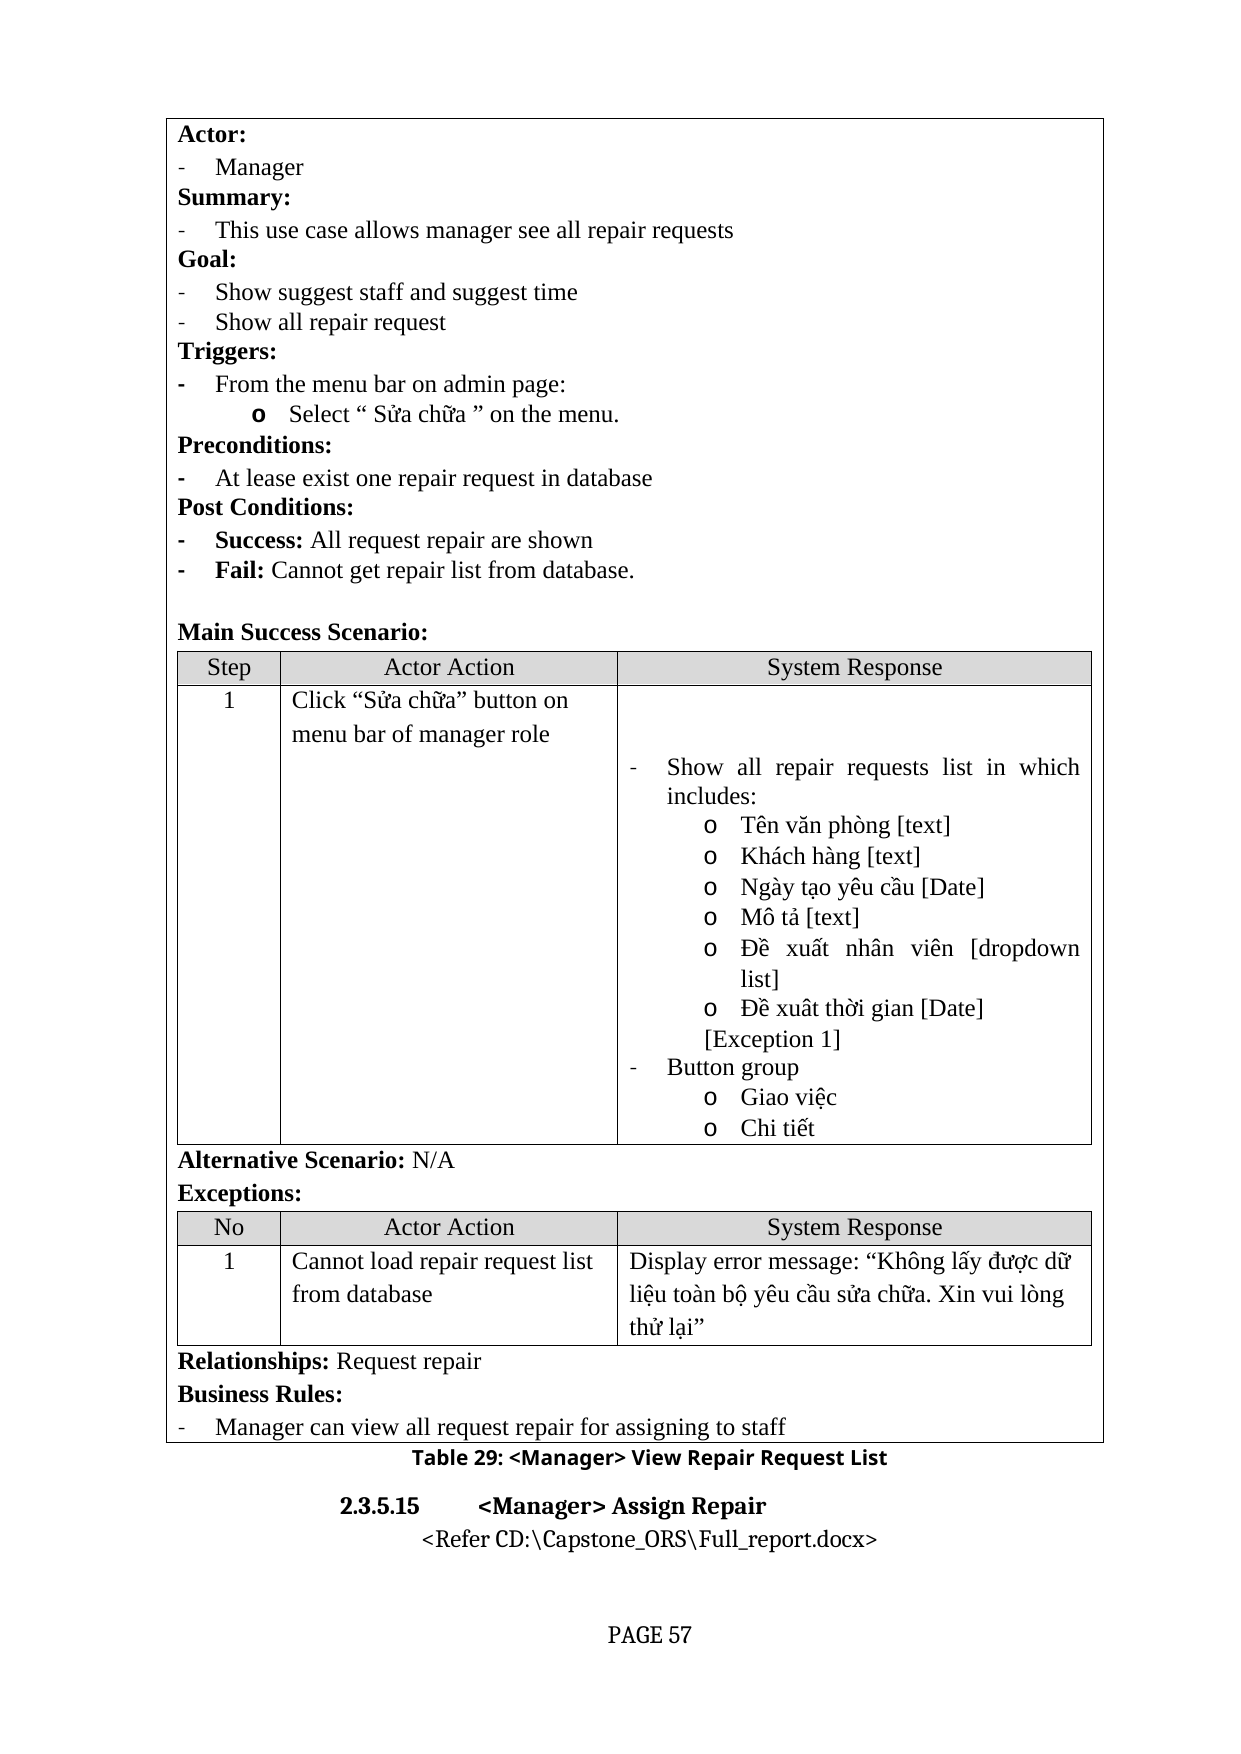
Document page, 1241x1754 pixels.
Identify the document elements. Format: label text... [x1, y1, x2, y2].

subtitle <Manager> Assign Repair [340, 1492, 1122, 1521]
text Table 29: <Manager> View Repair Request List [177, 1443, 1122, 1471]
table_cell Actor: Manager Summary: This use case allows manager see all repair requests Goal: Show suggest staff and suggest time Show all repair request Triggers: From the menu bar on admin page: Select “ Sửa chữa ” on the menu. Preconditions: At lease exist one repair request in database Post Conditions: Success: All request repair are shown Fail: Cannot get repair list from database. Main Success Scenario: Alternative Scenario: N/A Exceptions: Relationships: Request repair Business Rules: Manager can view all request repair for assigning to staff [167, 119, 1103, 1442]
text <Refer CD:\Capstone_ORS\Full_report.docx> [177, 1525, 1122, 1554]
